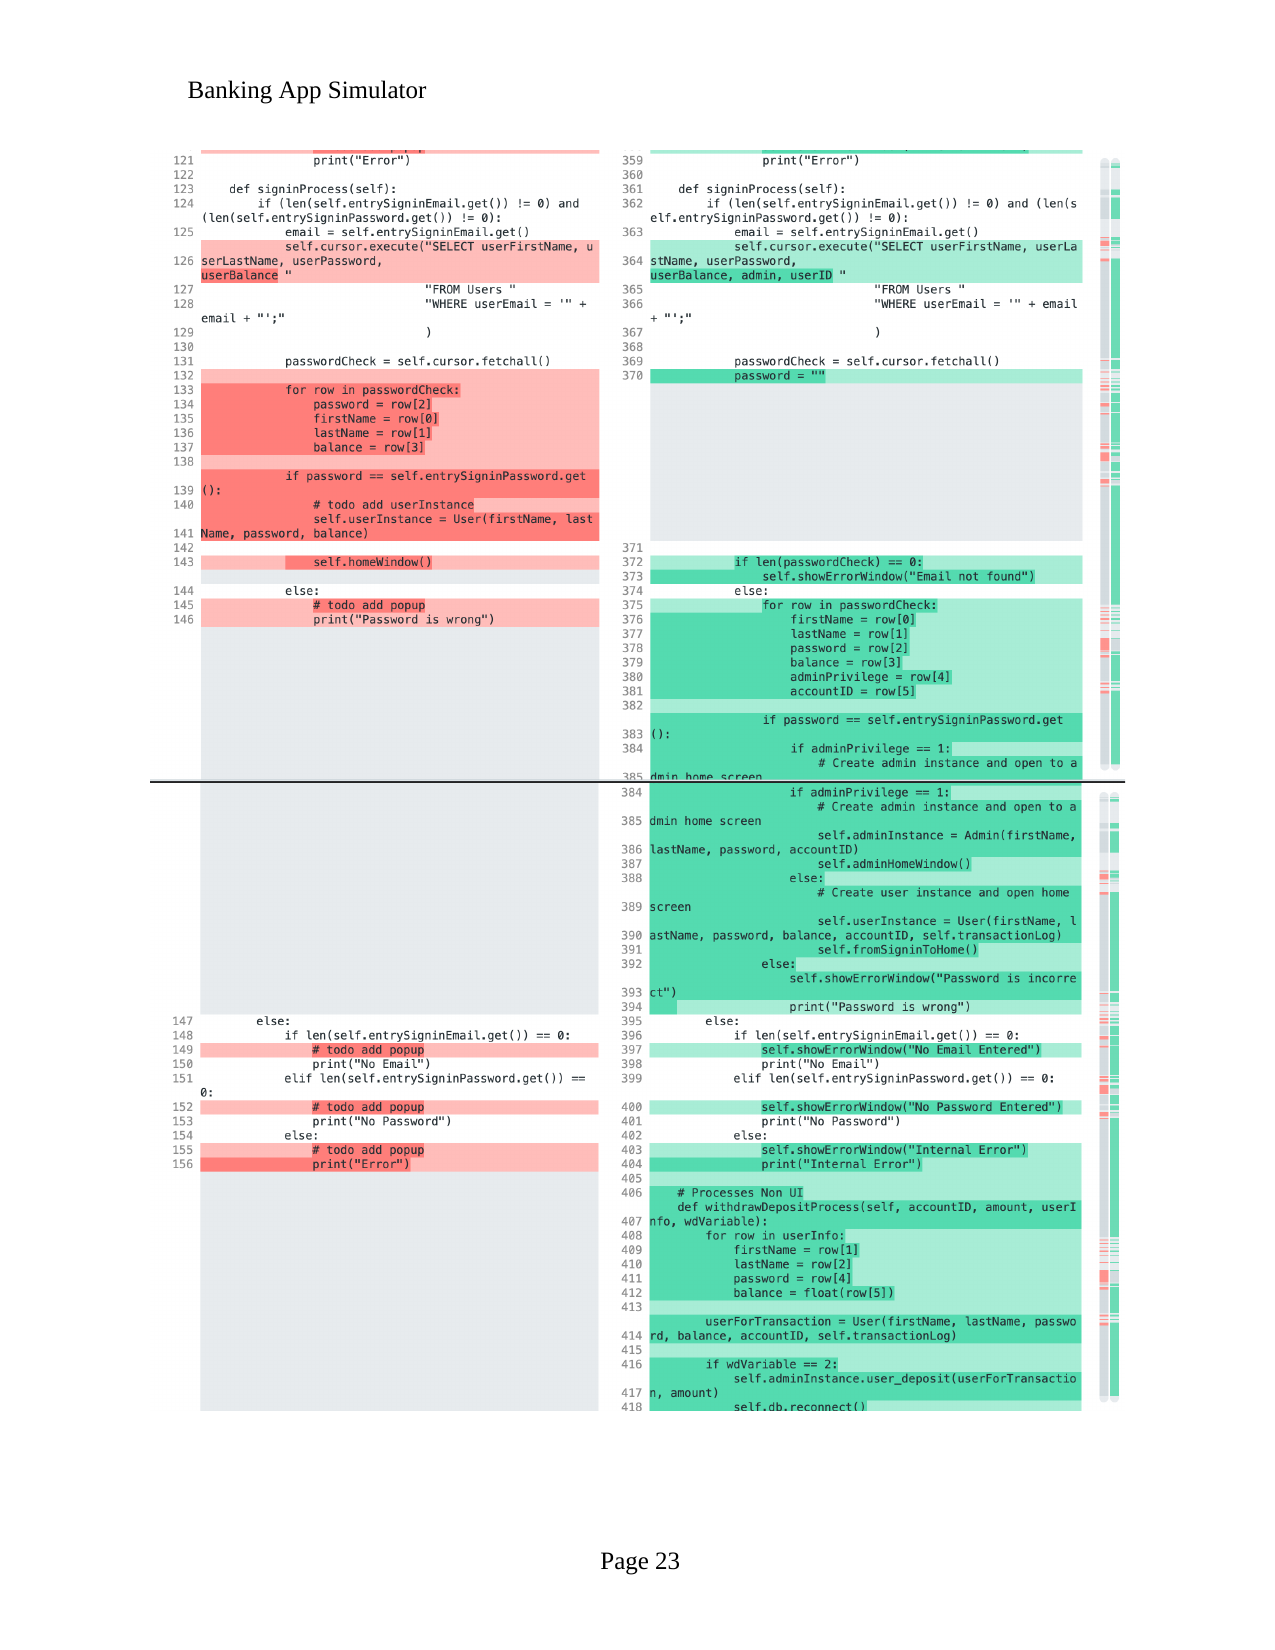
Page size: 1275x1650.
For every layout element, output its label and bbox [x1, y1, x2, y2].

picture [150, 150, 1125, 1411]
